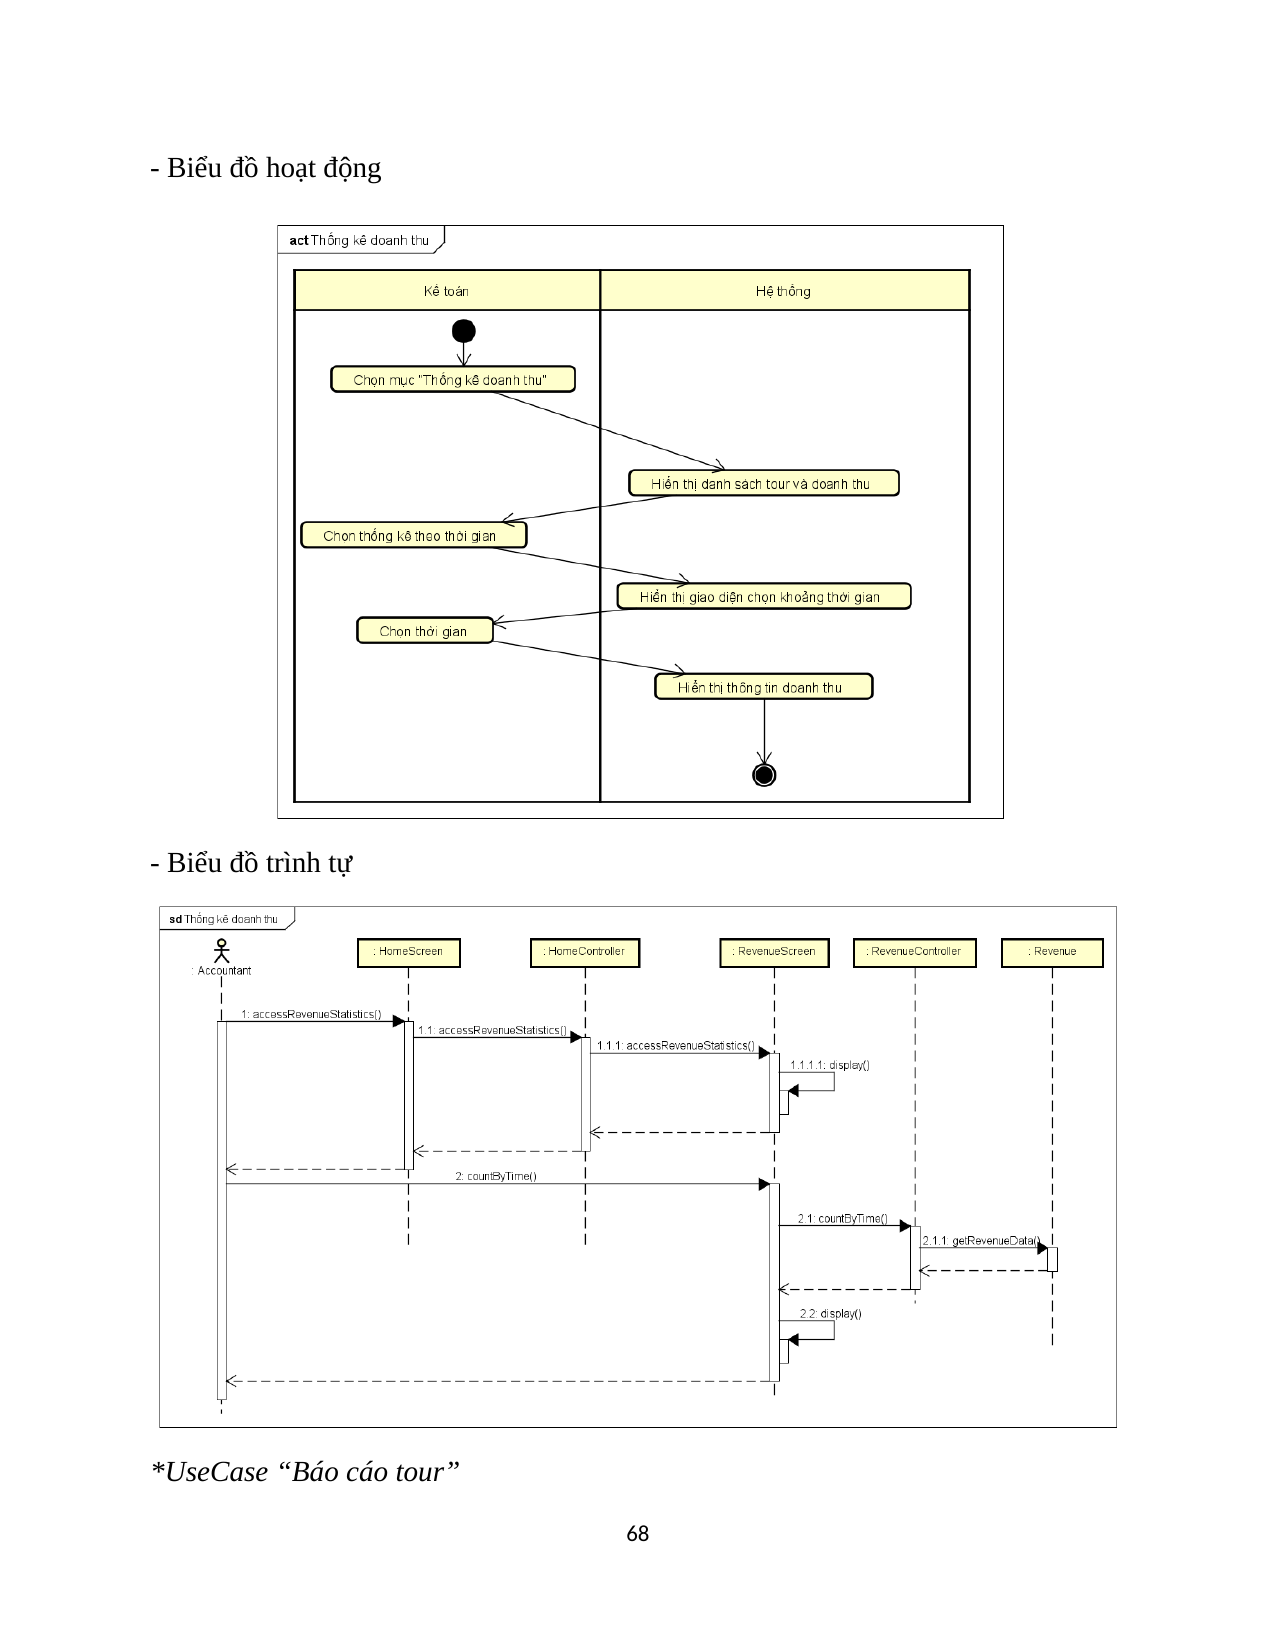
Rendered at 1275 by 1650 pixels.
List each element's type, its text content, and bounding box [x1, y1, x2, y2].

text *UseCase “Báo cáo tour” [150, 1454, 1125, 1488]
picture [262, 202, 1013, 827]
picture [150, 898, 1125, 1436]
text - Biểu đồ trình tự [150, 845, 1125, 879]
text - Biểu đồ hoạt động [150, 150, 1125, 183]
